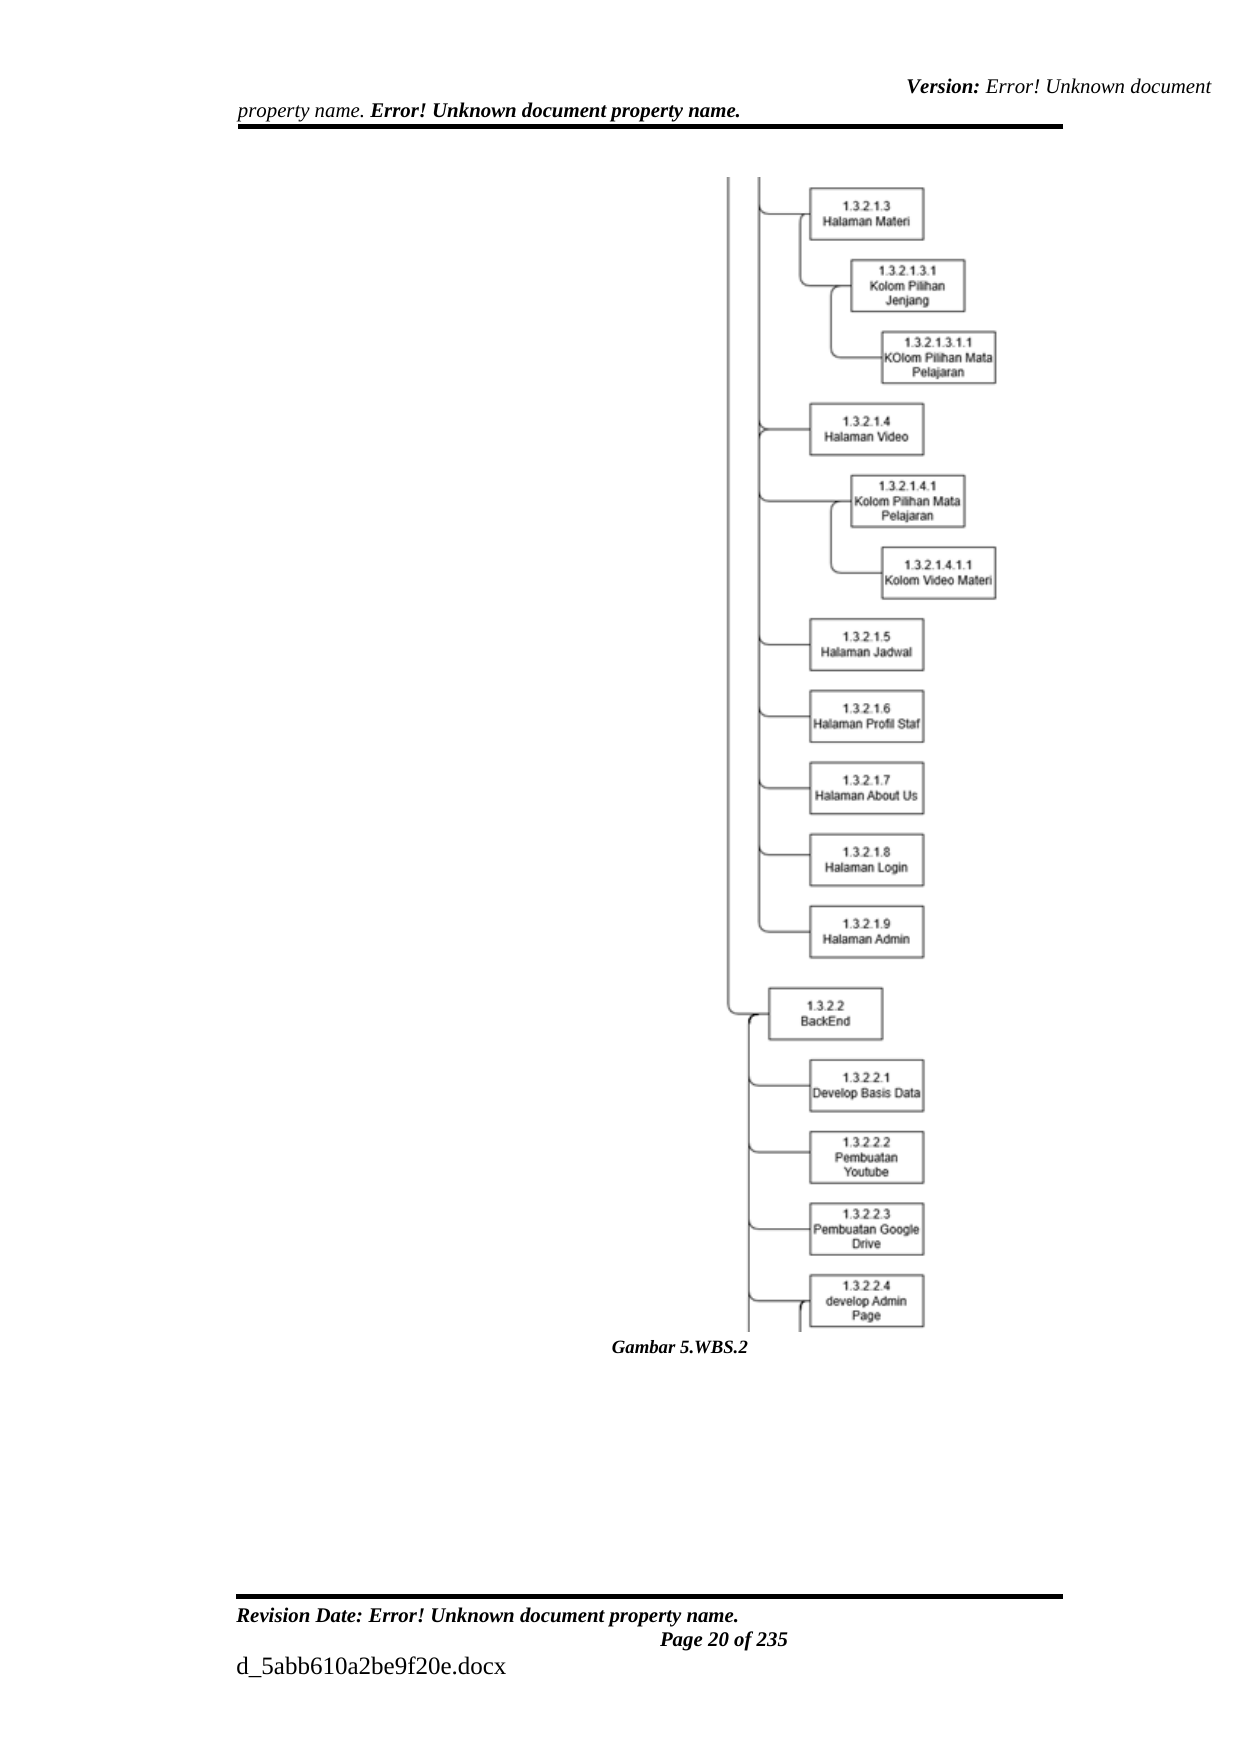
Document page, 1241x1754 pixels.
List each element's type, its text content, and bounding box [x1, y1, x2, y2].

picture [348, 177, 1222, 1332]
text Gambar 5.WBS.2 [296, 1336, 1063, 1357]
